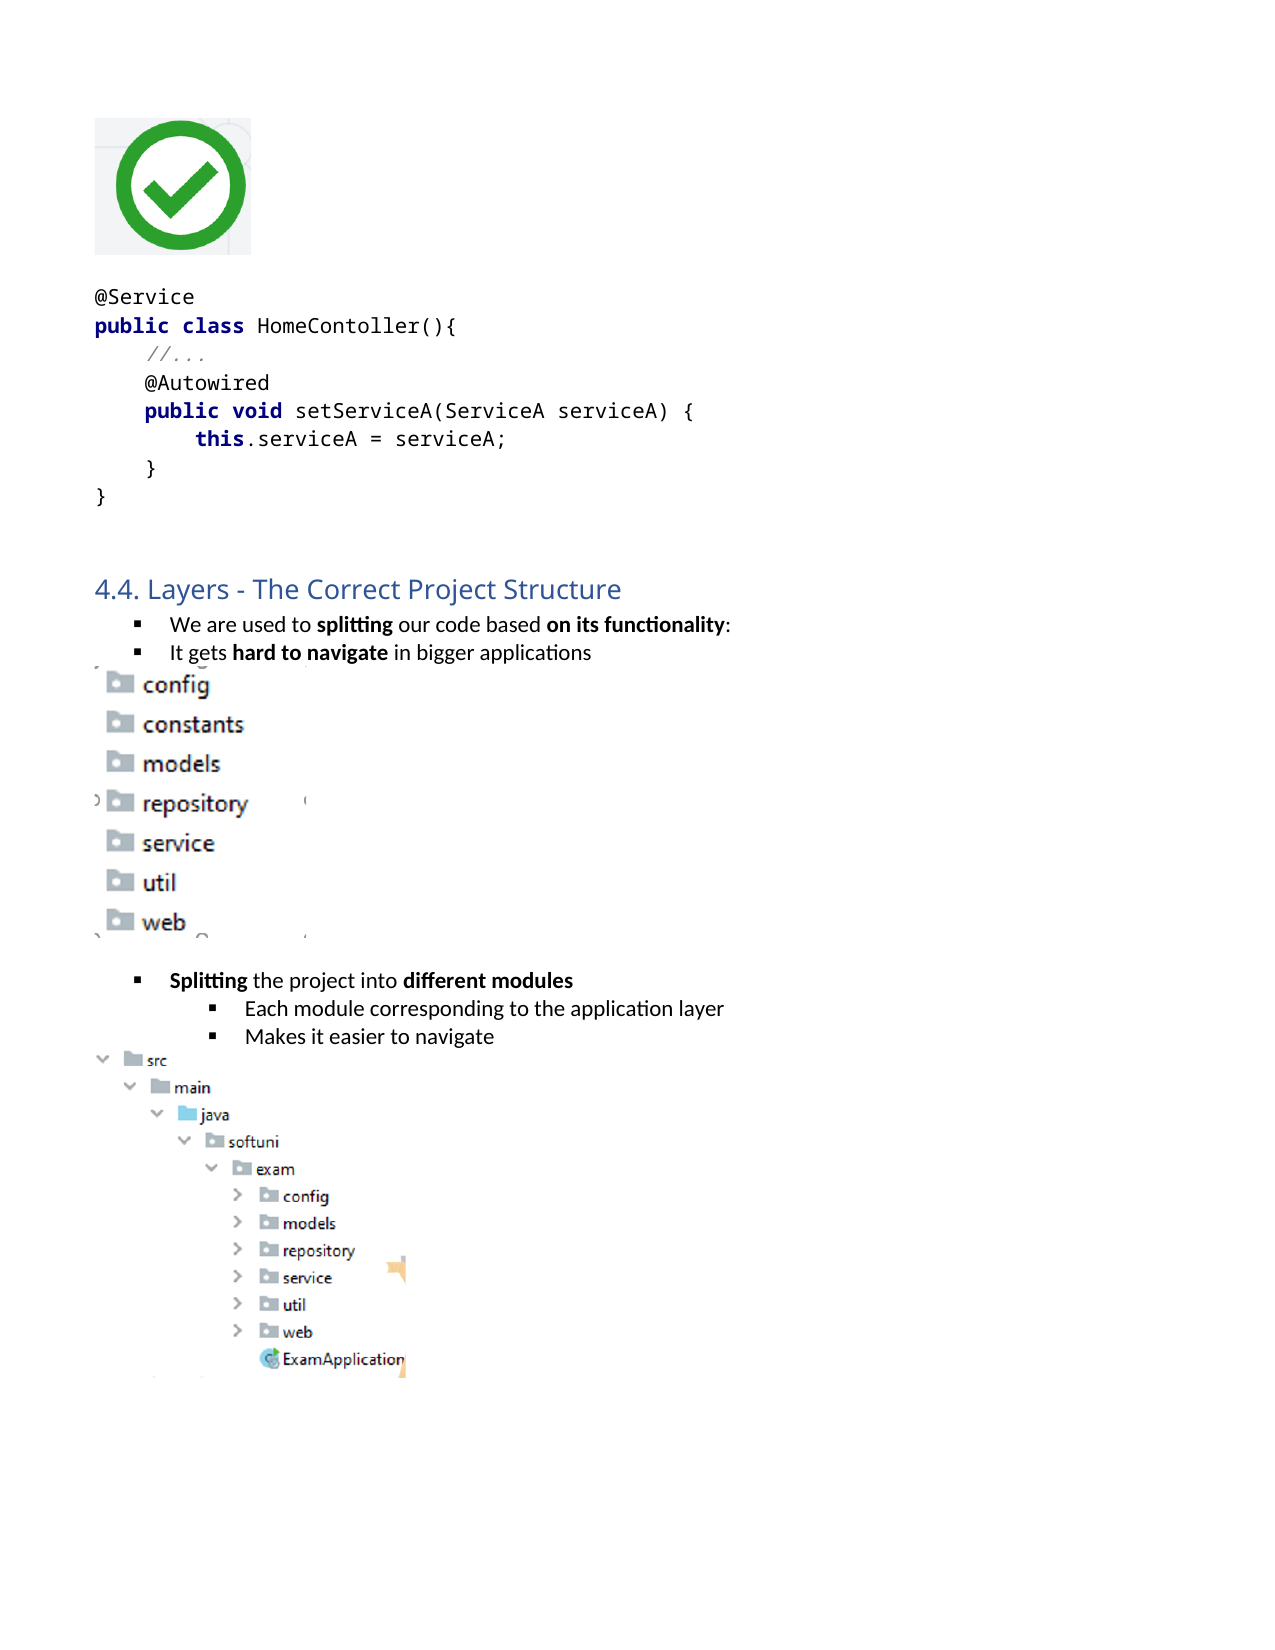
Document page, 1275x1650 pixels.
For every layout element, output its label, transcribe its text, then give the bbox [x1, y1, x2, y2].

picture [94, 666, 307, 938]
list Each module corresponding to the application layer [207, 994, 1198, 1022]
picture [94, 1050, 406, 1378]
list We are used to splitting our code based on its functionality: [132, 610, 1198, 638]
list Splitting the project into different modules [132, 966, 1198, 994]
list Makes it easier to navigate [207, 1022, 1198, 1050]
subtitle 4.4. Layers - The Correct Project Structure [94, 570, 1198, 607]
text @Service public class HomeContoller(){ //... @Autowired public void setServiceA(ServiceA serviceA) { this.serviceA = serviceA; } } [94, 282, 1198, 510]
picture [94, 118, 252, 255]
list It gets hard to navigate in bigger applications [132, 638, 1198, 666]
